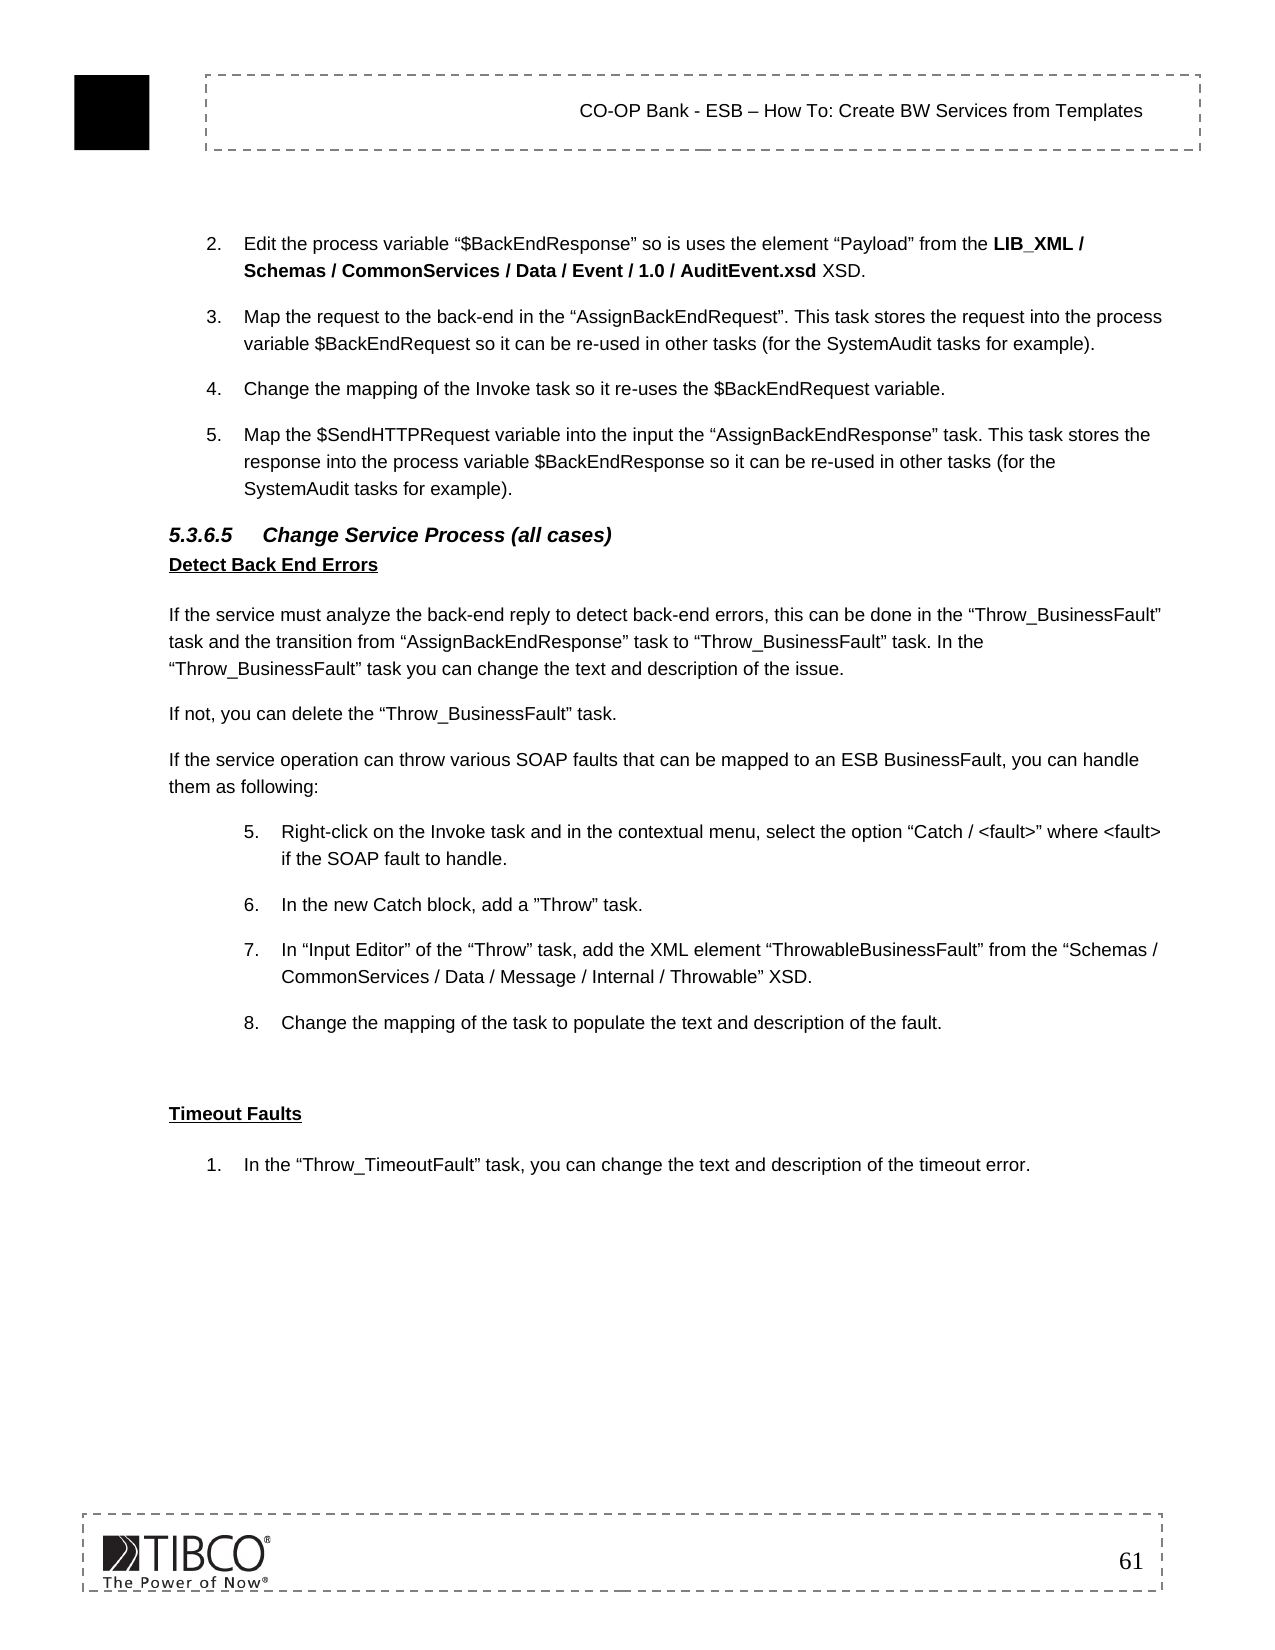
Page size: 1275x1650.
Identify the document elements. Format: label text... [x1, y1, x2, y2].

list Map the request to the back-end in the “AssignBackEndRequest”. This task stores the request into the process variable $BackEndRequest so it can be re-used in other tasks (for the SystemAudit tasks for example). [206, 306, 1162, 354]
list Edit the process variable “$BackEndResponse” so is uses the element “Payload” from the LIB_XML / Schemas / CommonServices / Data / Event / 1.0 / AuditEvent.xsd XSD. [206, 233, 1162, 282]
text If the service operation can throw various SOAP faults that can be mapped to an ESB BusinessFault, you can handle them as following: [169, 749, 1162, 797]
list Change the mapping of the Invoke task so it re-uses the $BackEndRequest variable. [206, 378, 1162, 400]
text If not, you can delete the “Throw_BusinessFault” task. [169, 703, 1162, 724]
picture [103, 1535, 271, 1588]
subtitle Detect Back End Errors [169, 553, 1162, 575]
list In the “Throw_TimeoutFault” task, you can change the text and description of the timeout error. [206, 1153, 1162, 1175]
text If the service must analyze the back-end reply to detect back-end errors, this can be done in the “Throw_BusinessFault” task and the transition from “AssignBackEndResponse” task to “Throw_BusinessFault” task. In the “Throw_BusinessFault” task you can change the text and description of the issue. [169, 604, 1162, 679]
list Right-click on the Invoke task and in the contextual menu, select the option “Catch / <fault>” where <fault> if the SOAP fault to handle. [244, 821, 1162, 869]
list In the new Catch block, add a ”Throw” task. [244, 894, 1162, 915]
subtitle Timeout Faults [169, 1103, 1162, 1124]
list In “Input Editor” of the “Throw” task, add the XML element “ThrowableBusinessFault” from the “Schemas / CommonServices / Data / Message / Internal / Throwable” XSD. [244, 939, 1162, 988]
subtitle Change Service Process (all cases) [169, 523, 1162, 547]
list Map the $SendHTTPRequest variable into the input the “AssignBackEndResponse” task. This task stores the response into the process variable $BackEndResponse so it can be re-used in other tasks (for the SystemAudit tasks for example). [206, 424, 1162, 499]
list Change the mapping of the task to populate the text and description of the fault. [244, 1012, 1162, 1033]
